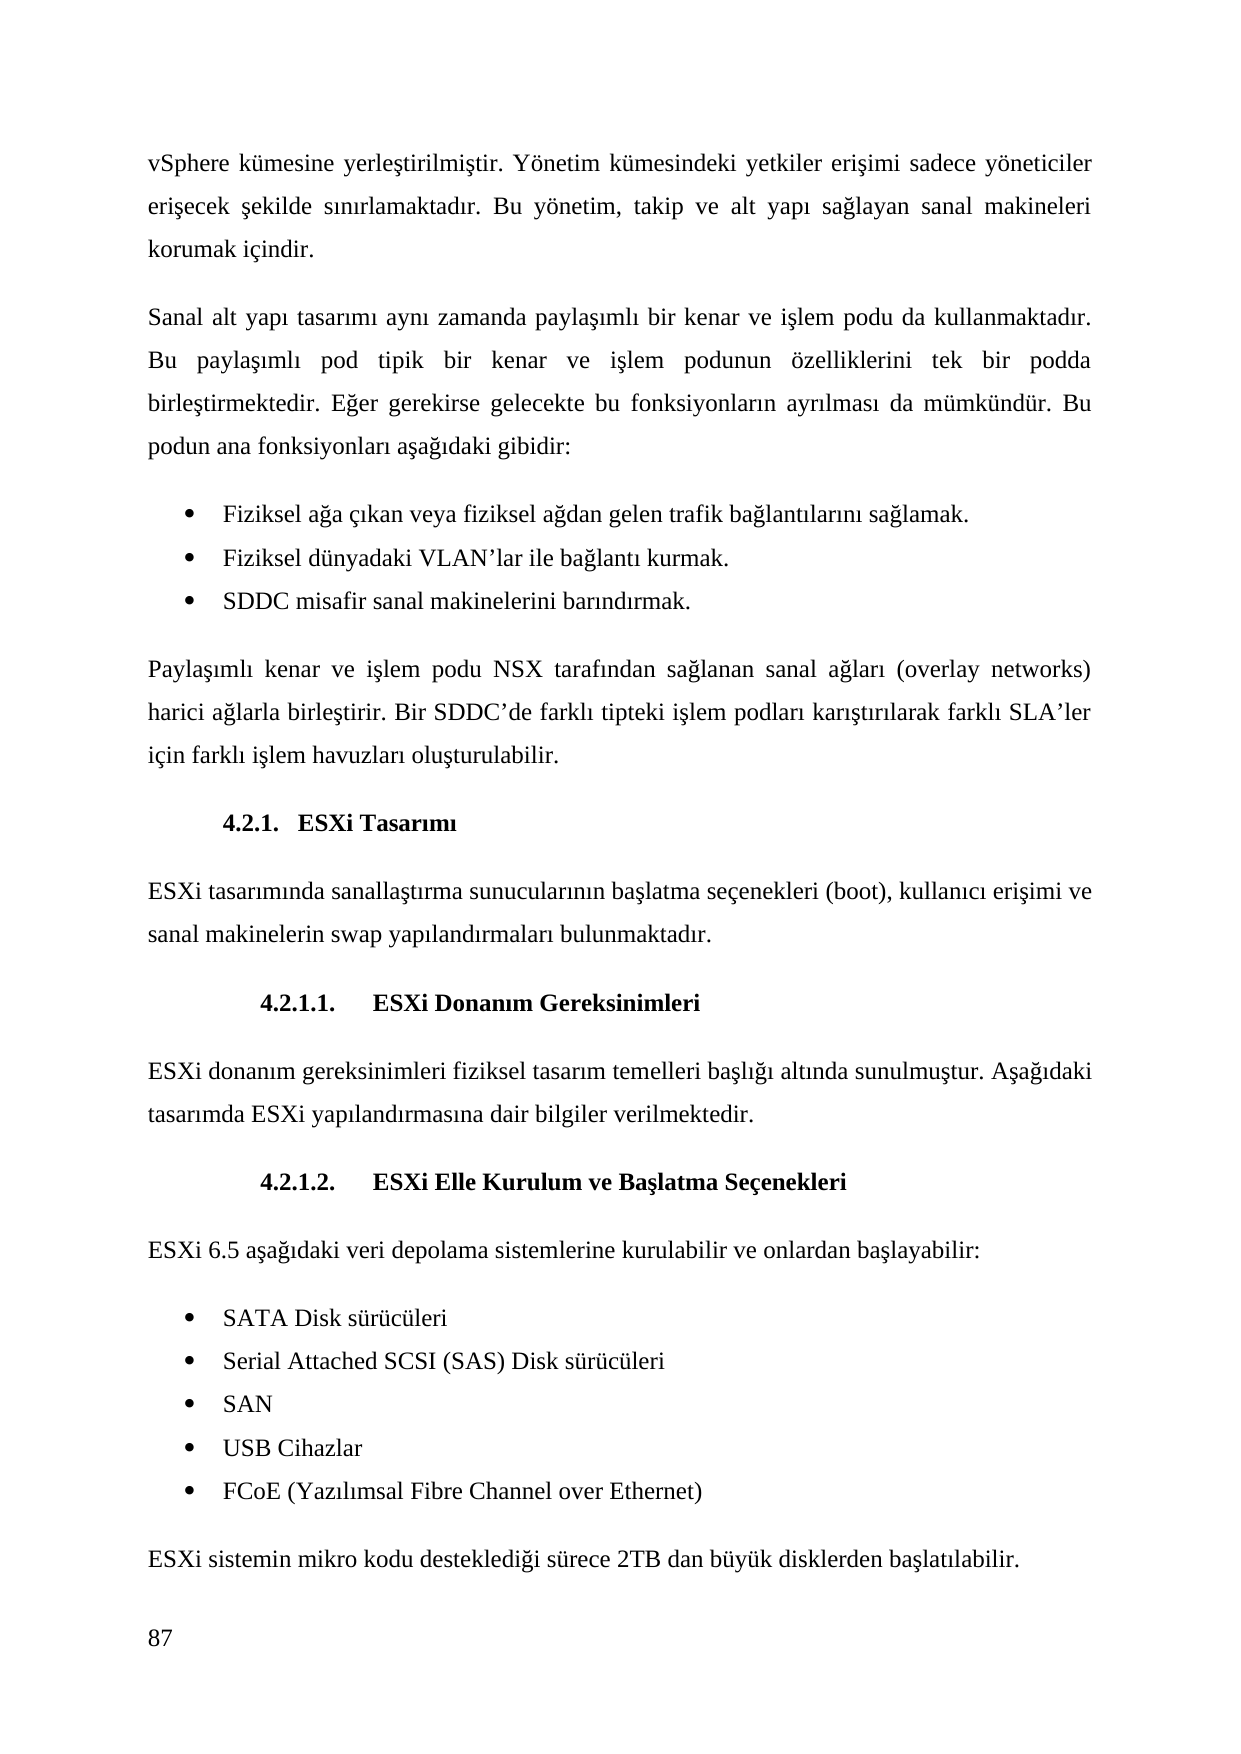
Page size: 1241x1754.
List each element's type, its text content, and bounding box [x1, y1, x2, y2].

list SDDC misafir sanal makinelerini barındırmak. [185, 586, 1093, 614]
list Fiziksel dünyadaki VLAN’lar ile bağlantı kurmak. [185, 543, 1093, 571]
text Paylaşımlı kenar ve işlem podu NSX tarafından sağlanan sanal ağları (overlay networks) harici ağlarla birleştirir. Bir SDDC’de farklı tipteki işlem podları karıştırılarak farklı SLA’ler için farklı işlem havuzları oluşturulabilir. [148, 654, 1093, 769]
text ESXi sistemin mikro kodu desteklediği sürece 2TB dan büyük disklerden başlatılabilir. [148, 1544, 1093, 1573]
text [148, 148, 1093, 263]
list Fiziksel ağa çıkan veya fiziksel ağdan gelen trafik bağlantılarını sağlamak. [185, 499, 1093, 528]
list ESXi Donanım Gereksinimleri [260, 988, 1093, 1016]
list ESXi Tasarımı [223, 808, 1093, 837]
text ESXi tasarımında sanallaştırma sunucularının başlatma seçenekleri (boot), kullanıcı erişimi ve sanal makinelerin swap yapılandırmaları bulunmaktadır. [148, 876, 1093, 948]
list Serial Attached SCSI (SAS) Disk sürücüleri [185, 1346, 1093, 1375]
text ESXi 6.5 aşağıdaki veri depolama sistemlerine kurulabilir ve onlardan başlayabilir: [148, 1235, 1093, 1264]
text Sanal alt yapı tasarımı aynı zamanda paylaşımlı bir kenar ve işlem podu da kullanmaktadır. Bu paylaşımlı pod tipik bir kenar ve işlem podunun özelliklerini tek bir podda birleştirmektedir. Eğer gerekirse gelecekte bu fonksiyonların ayrılması da mümkündür. Bu podun ana fonksiyonları aşağıdaki gibidir: [148, 302, 1093, 460]
list FCoE (Yazılımsal Fibre Channel over Ethernet) [185, 1476, 1093, 1504]
list USB Cihazlar [185, 1433, 1093, 1461]
list ESXi Elle Kurulum ve Başlatma Seçenekleri [260, 1167, 1093, 1196]
text ESXi donanım gereksinimleri fiziksel tasarım temelleri başlığı altında sunulmuştur. Aşağıdaki tasarımda ESXi yapılandırmasına dair bilgiler verilmektedir. [148, 1056, 1093, 1128]
list SAN [185, 1389, 1093, 1418]
list SATA Disk sürücüleri [185, 1303, 1093, 1332]
